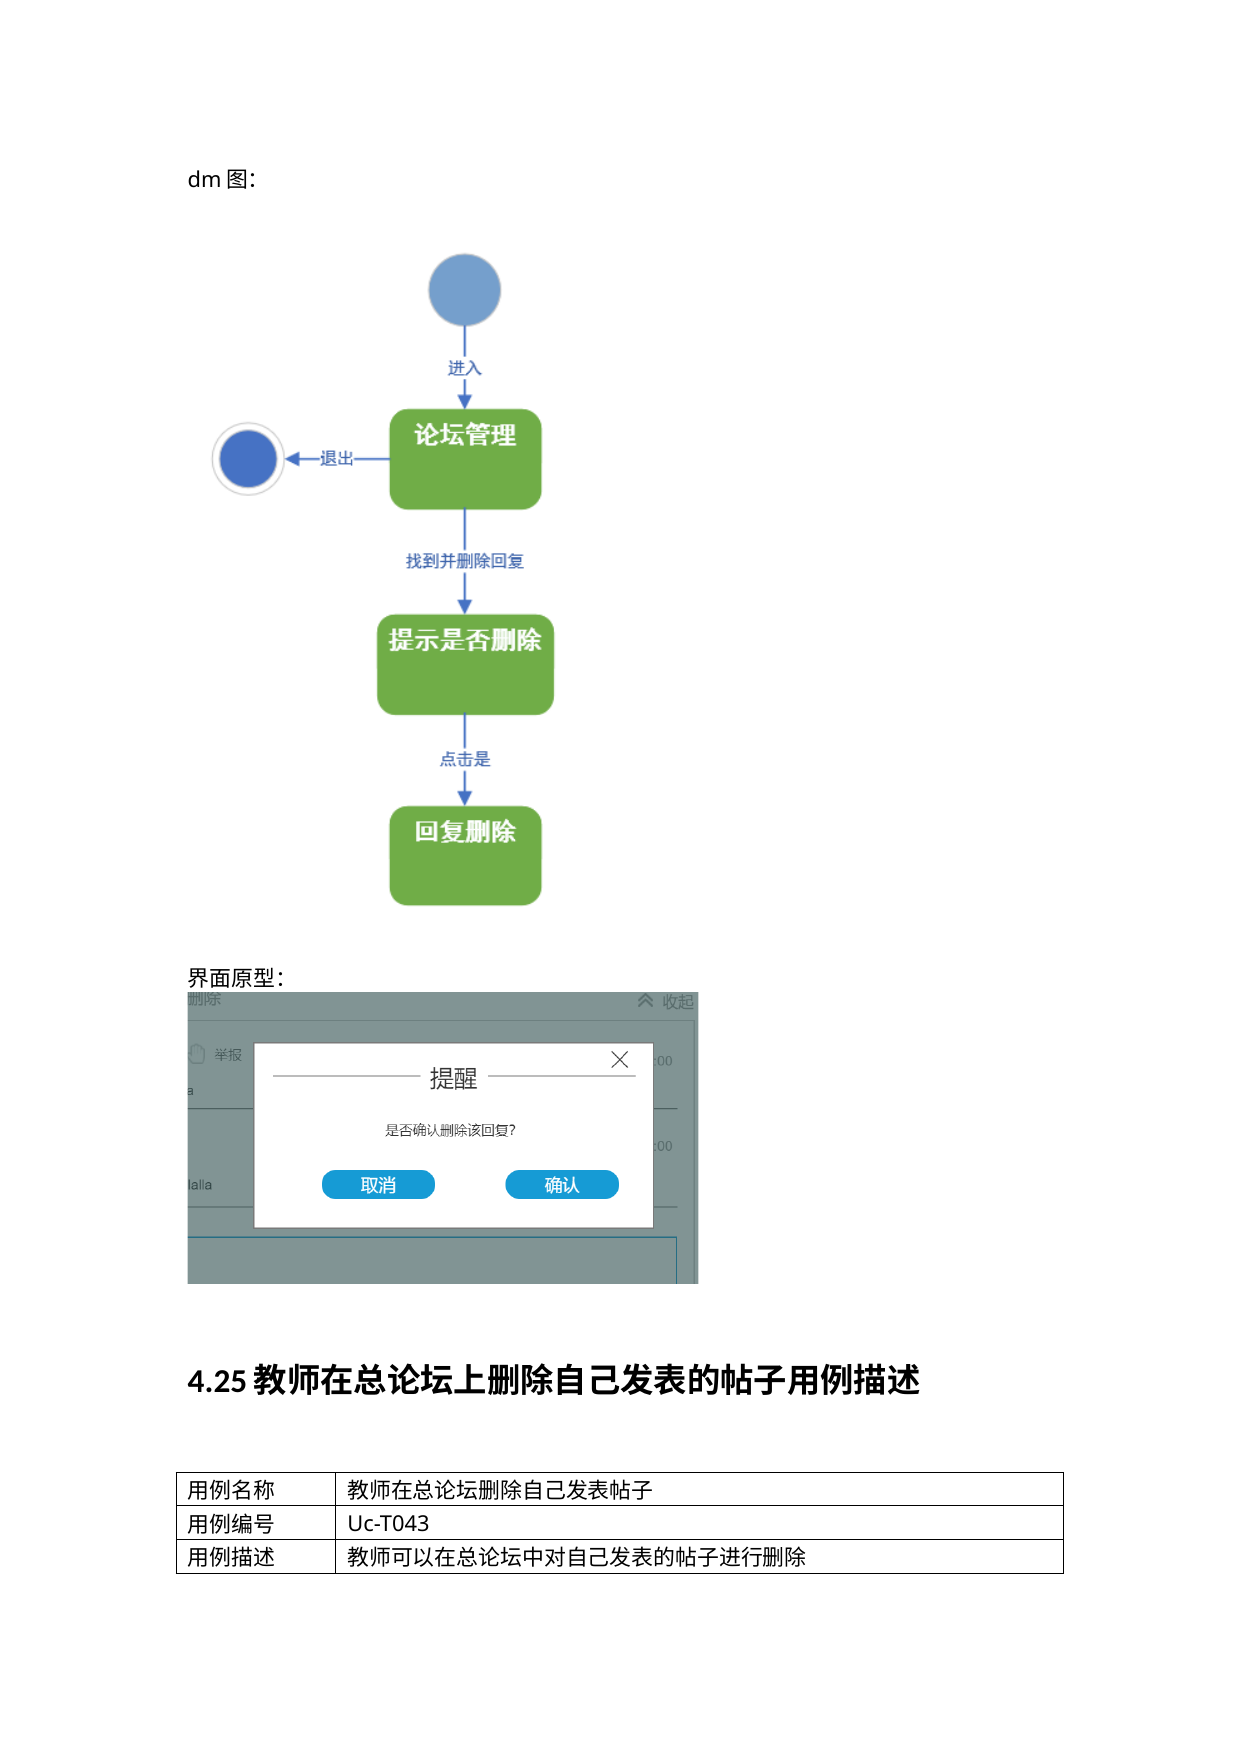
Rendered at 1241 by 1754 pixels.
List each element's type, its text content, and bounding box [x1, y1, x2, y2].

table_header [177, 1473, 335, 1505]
subtitle dm图： [187, 162, 1053, 194]
picture [187, 992, 699, 1284]
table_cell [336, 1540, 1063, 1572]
subtitle 4.25教师在总论坛上删除自己发表的帖子用例描述 [187, 1345, 1053, 1410]
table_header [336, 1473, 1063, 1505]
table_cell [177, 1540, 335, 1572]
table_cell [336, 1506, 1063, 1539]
picture [187, 229, 658, 928]
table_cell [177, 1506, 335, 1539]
text 界面原型： [187, 960, 1053, 993]
